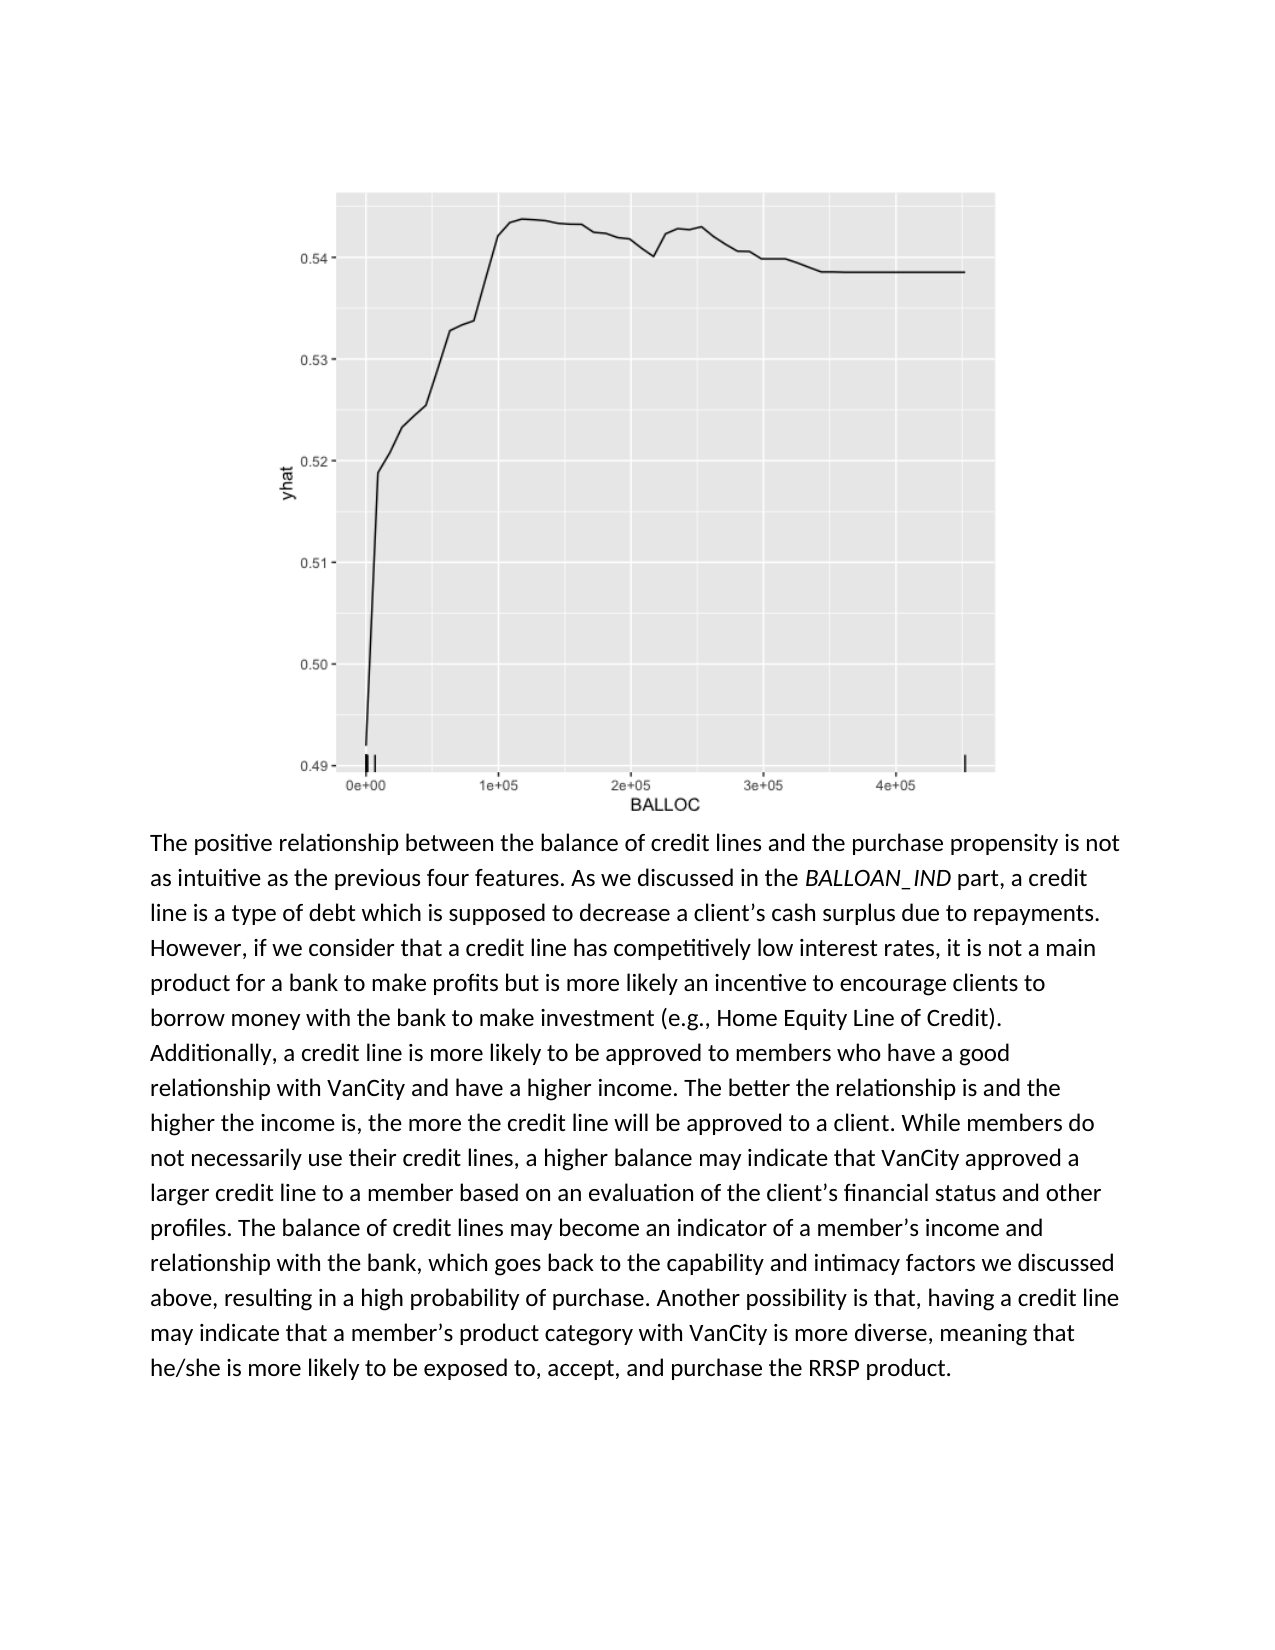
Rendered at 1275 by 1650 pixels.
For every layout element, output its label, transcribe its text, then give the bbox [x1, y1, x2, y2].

text The positive relationship between the balance of credit lines and the purchase propensity is not as intuitive as the previous four features. As we discussed in the BALLOAN_IND part, a credit line is a type of debt which is supposed to decrease a client’s cash surplus due to repayments. However, if we consider that a credit line has competitively low interest rates, it is not a main product for a bank to make profits but is more likely an incentive to encourage clients to borrow money with the bank to make investment (e.g., Home Equity Line of Credit). Additionally, a credit line is more likely to be approved to members who have a good relationship with VanCity and have a higher income. The better the relationship is and the higher the income is, the more the credit line will be approved to a client. While members do not necessarily use their credit lines, a higher balance may indicate that VanCity approved a larger credit line to a member based on an evaluation of the client’s financial status and other profiles. The balance of credit lines may become an indicator of a member’s income and relationship with the bank, which goes back to the capability and intimacy factors we discussed above, resulting in a high probability of purchase. Another possibility is that, having a credit line may indicate that a member’s product category with VanCity is more diverse, meaning that he/she is more likely to be exposed to, accept, and purchase the RRSP product. [150, 827, 1125, 1382]
picture [271, 184, 1004, 823]
